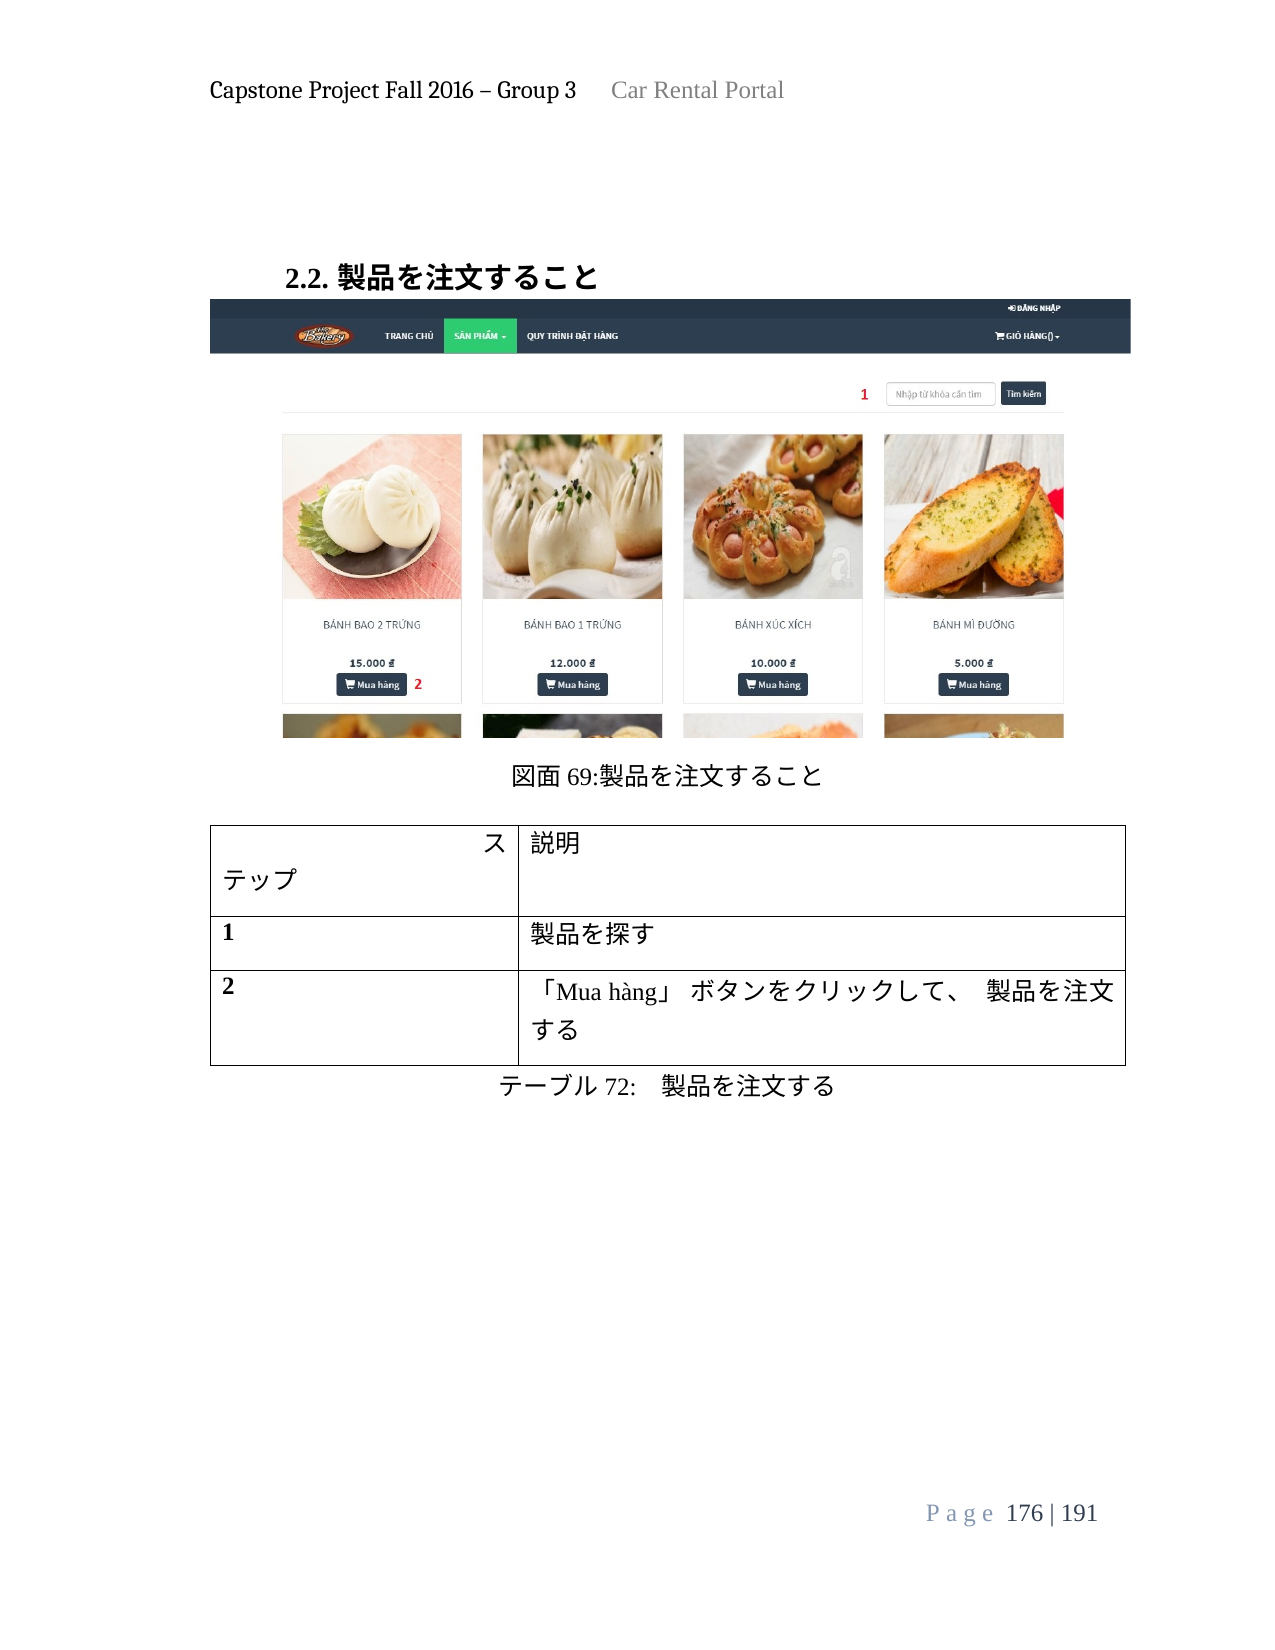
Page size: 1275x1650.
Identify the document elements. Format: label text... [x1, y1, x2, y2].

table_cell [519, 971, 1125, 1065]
picture [210, 299, 1131, 738]
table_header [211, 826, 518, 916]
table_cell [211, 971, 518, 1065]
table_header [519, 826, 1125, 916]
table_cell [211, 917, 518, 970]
text テーブル 72: 製品を注文する [210, 1066, 1125, 1103]
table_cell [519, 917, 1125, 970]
subtitle 製品を注文すること [285, 257, 1125, 297]
text 図面 69:製品を注文すること [210, 757, 1125, 793]
